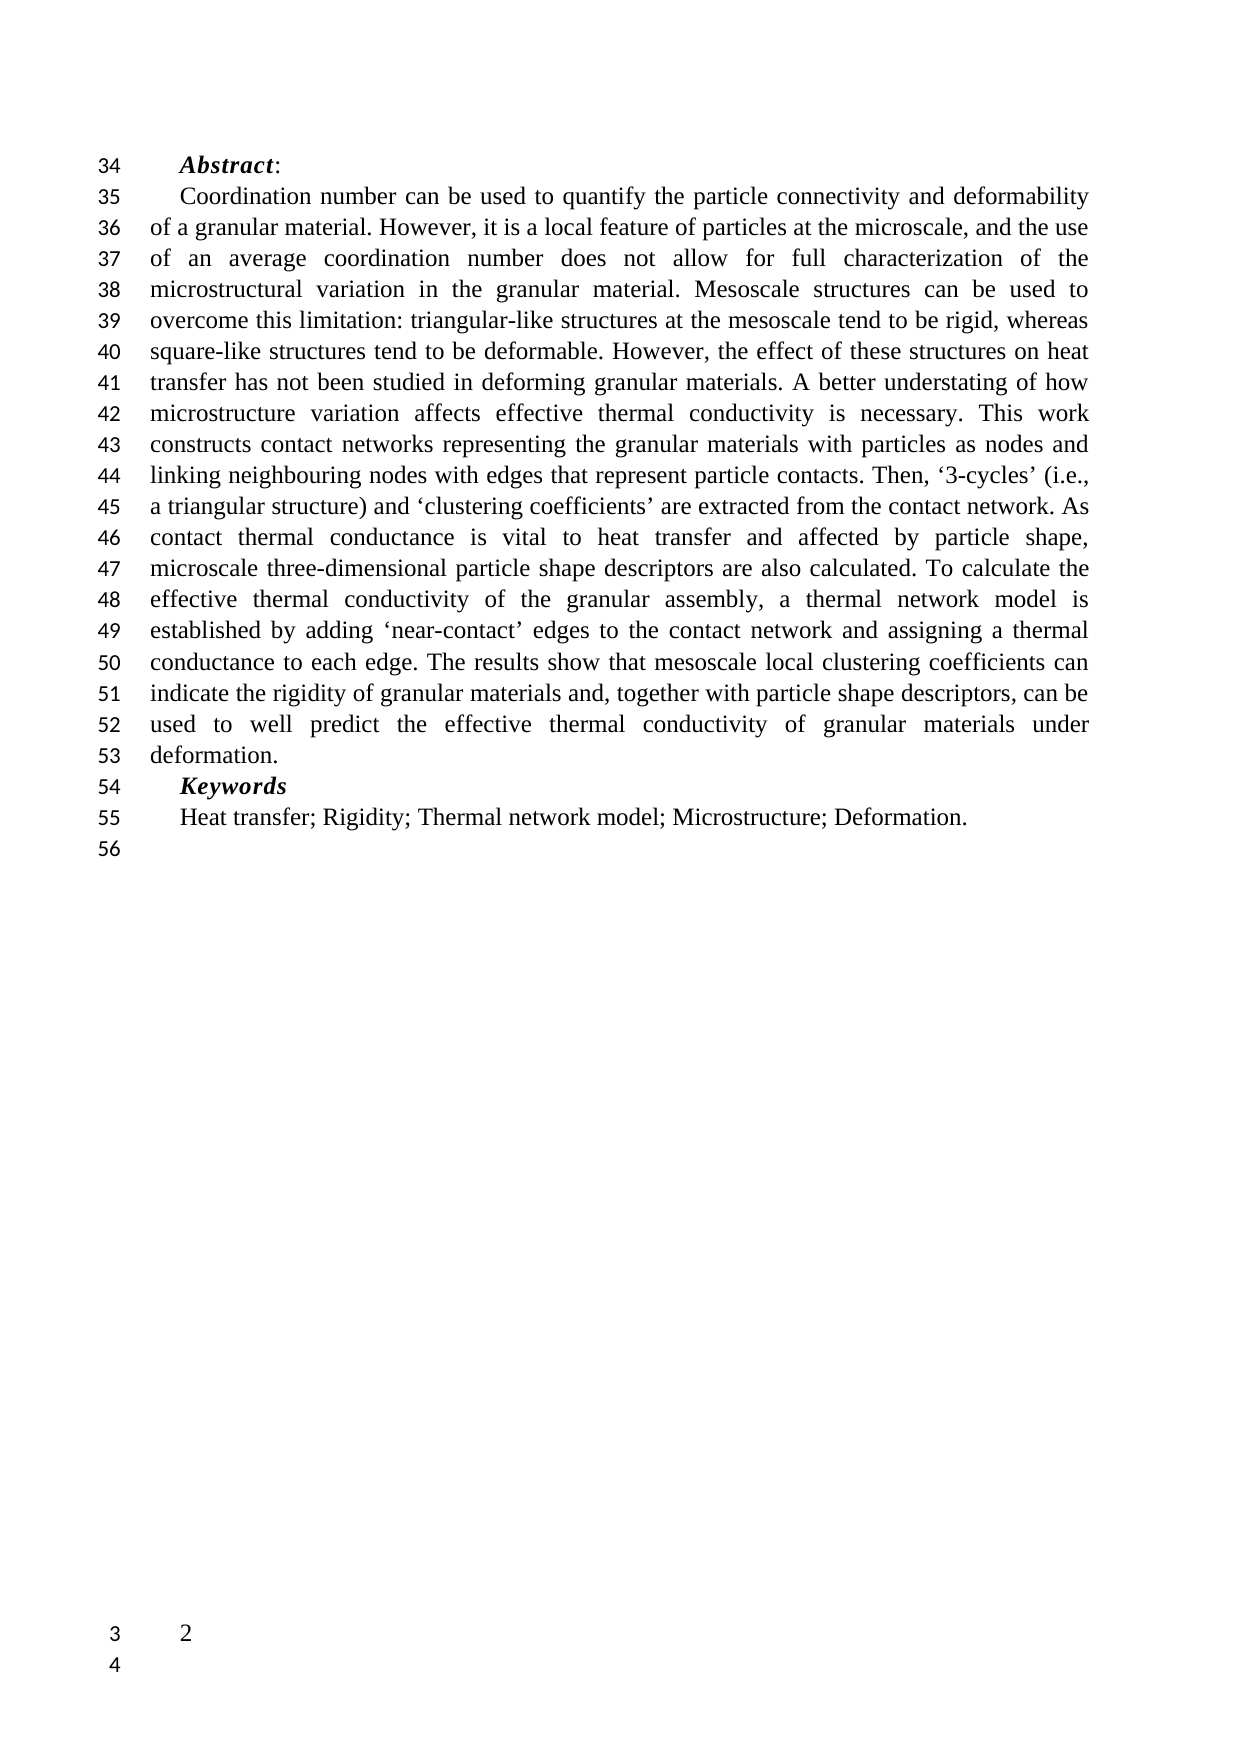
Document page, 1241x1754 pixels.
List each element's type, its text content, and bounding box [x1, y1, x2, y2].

text Abstract: [150, 150, 1090, 179]
text Heat transfer; Rigidity; Thermal network model; Microstructure; Deformation. [150, 802, 1090, 831]
text Keywords [150, 771, 1090, 799]
text Coordination number can be used to quantify the particle connectivity and deformability of a granular material. However, it is a local feature of particles at the microscale, and the use of an average coordination number does not allow for full characterization of the microstructural variation in the granular material. Mesoscale structures can be used to overcome this limitation: triangular-like structures at the mesoscale tend to be rigid, whereas square-like structures tend to be deformable. However, the effect of these structures on heat transfer has not been studied in deforming granular materials. A better understating of how microstructure variation affects effective thermal conductivity is necessary. This work constructs contact networks representing the granular materials with particles as nodes and linking neighbouring nodes with edges that represent particle contacts. Then, ‘3-cycles’ (i.e., a triangular structure) and ‘clustering coefficients’ are extracted from the contact network. As contact thermal conductance is vital to heat transfer and affected by particle shape, microscale three-dimensional particle shape descriptors are also calculated. To calculate the effective thermal conductivity of the granular assembly, a thermal network model is established by adding ‘near-contact’ edges to the contact network and assigning a thermal conductance to each edge. The results show that mesoscale local clustering coefficients can indicate the rigidity of granular materials and, together with particle shape descriptors, can be used to well predict the effective thermal conductivity of granular materials under deformation. [150, 181, 1090, 768]
